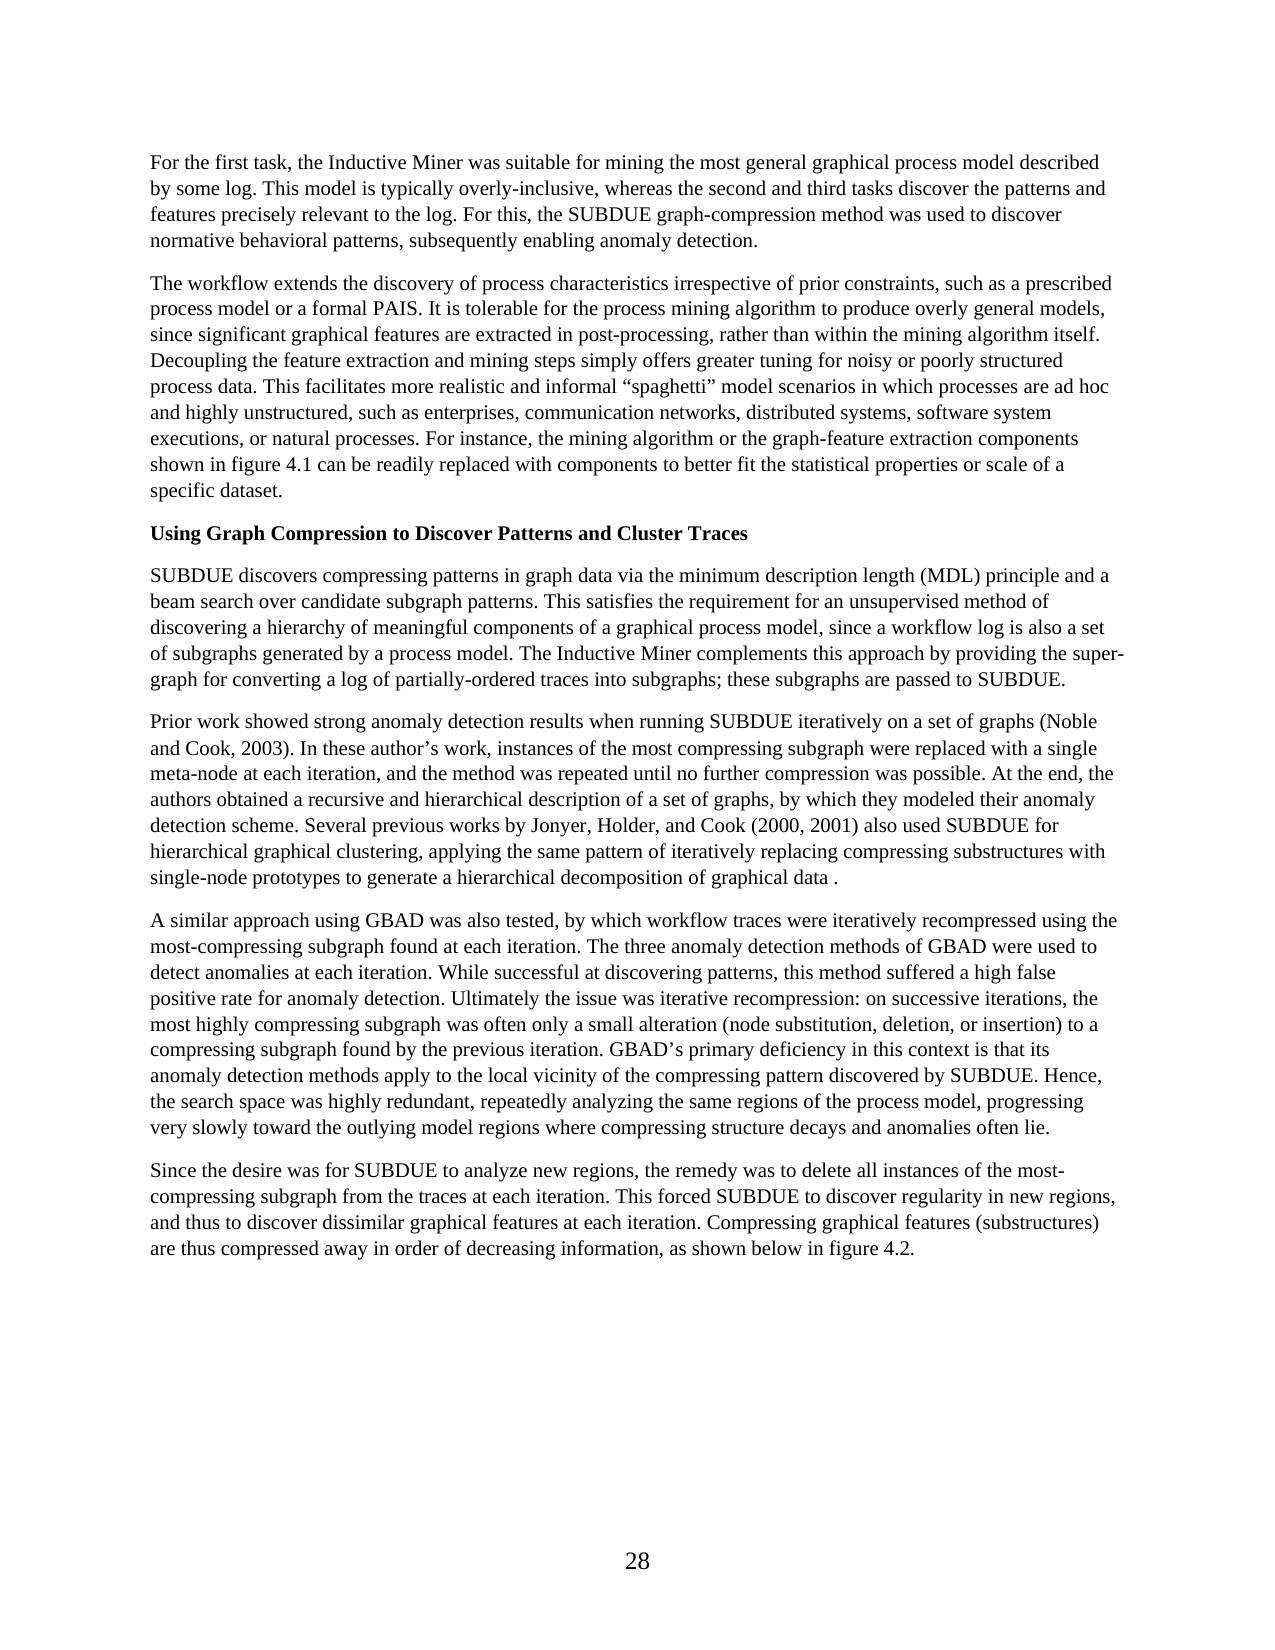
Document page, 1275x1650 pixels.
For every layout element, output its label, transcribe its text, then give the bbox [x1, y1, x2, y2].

text For the first task, the Inductive Miner was suitable for mining the most general graphical process model described by some log. This model is typically overly-inclusive, whereas the second and third tasks discover the patterns and features precisely relevant to the log. For this, the SUBDUE graph-compression method was used to discover normative behavioral patterns, subsequently enabling anomaly detection. [150, 150, 1125, 252]
text A similar approach using GBAD was also tested, by which workflow traces were iteratively recompressed using the most-compressing subgraph found at each iteration. The three anomaly detection methods of GBAD were used to detect anomalies at each iteration. While successful at discovering patterns, this method suffered a high false positive rate for anomaly detection. Ultimately the issue was iterative recompression: on successive iterations, the most highly compressing subgraph was often only a small alteration (node substitution, deletion, or insertion) to a compressing subgraph found by the previous iteration. GBAD’s primary deficiency in this context is that its anomaly detection methods apply to the local vicinity of the compressing pattern discovered by SUBDUE. Hence, the search space was highly redundant, repeatedly analyzing the same regions of the process model, progressing very slowly toward the outlying model regions where compressing structure decays and anomalies often lie. [150, 908, 1125, 1139]
text Using Graph Compression to Discover Patterns and Cluster Traces [150, 521, 1125, 544]
text Since the desire was for SUBDUE to analyze new regions, the remedy was to delete all instances of the most-compressing subgraph from the traces at each iteration. This forced SUBDUE to discover regularity in new regions, and thus to discover dissimilar graphical features at each iteration. Compressing graphical features (substructures) are thus compressed away in order of decreasing information, as shown below in figure 4.2. [150, 1158, 1125, 1260]
text The workflow extends the discovery of process characteristics irrespective of prior constraints, such as a prescribed process model or a formal PAIS. It is tolerable for the process mining algorithm to produce overly general models, since significant graphical features are extracted in post-processing, rather than within the mining algorithm itself. Decoupling the feature extraction and mining steps simply offers greater tuning for noisy or poorly structured process data. This facilitates more realistic and informal “spaghetti” model scenarios in which processes are ad hoc and highly unstructured, such as enterprises, communication networks, distributed systems, software system executions, or natural processes. For instance, the mining algorithm or the graph-feature extraction components shown in figure 4.1 can be readily replaced with components to better fit the statistical properties or scale of a specific dataset. [150, 270, 1125, 502]
text SUBDUE discovers compressing patterns in graph data via the minimum description length (MDL) principle and a beam search over candidate subgraph patterns. This satisfies the requirement for an unsupervised method of discovering a hierarchy of meaningful components of a graphical process model, since a workflow log is also a set of subgraphs generated by a process model. The Inductive Miner complements this approach by providing the super-graph for converting a log of partially-ordered traces into subgraphs; these subgraphs are passed to SUBDUE. [150, 563, 1125, 691]
text Prior work showed strong anomaly detection results when running SUBDUE iteratively on a set of graphs (Noble and Cook, 2003). In these author’s work, instances of the most compressing subgraph were replaced with a single meta-node at each iteration, and the method was repeated until no further compression was possible. At the end, the authors obtained a recursive and hierarchical description of a set of graphs, by which they modeled their anomaly detection scheme. Several previous works by Jonyer, Holder, and Cook (2000, 2001) also used SUBDUE for hierarchical graphical clustering, applying the same pattern of iteratively replacing compressing substructures with single-node prototypes to generate a hierarchical decomposition of graphical data . [150, 709, 1125, 889]
